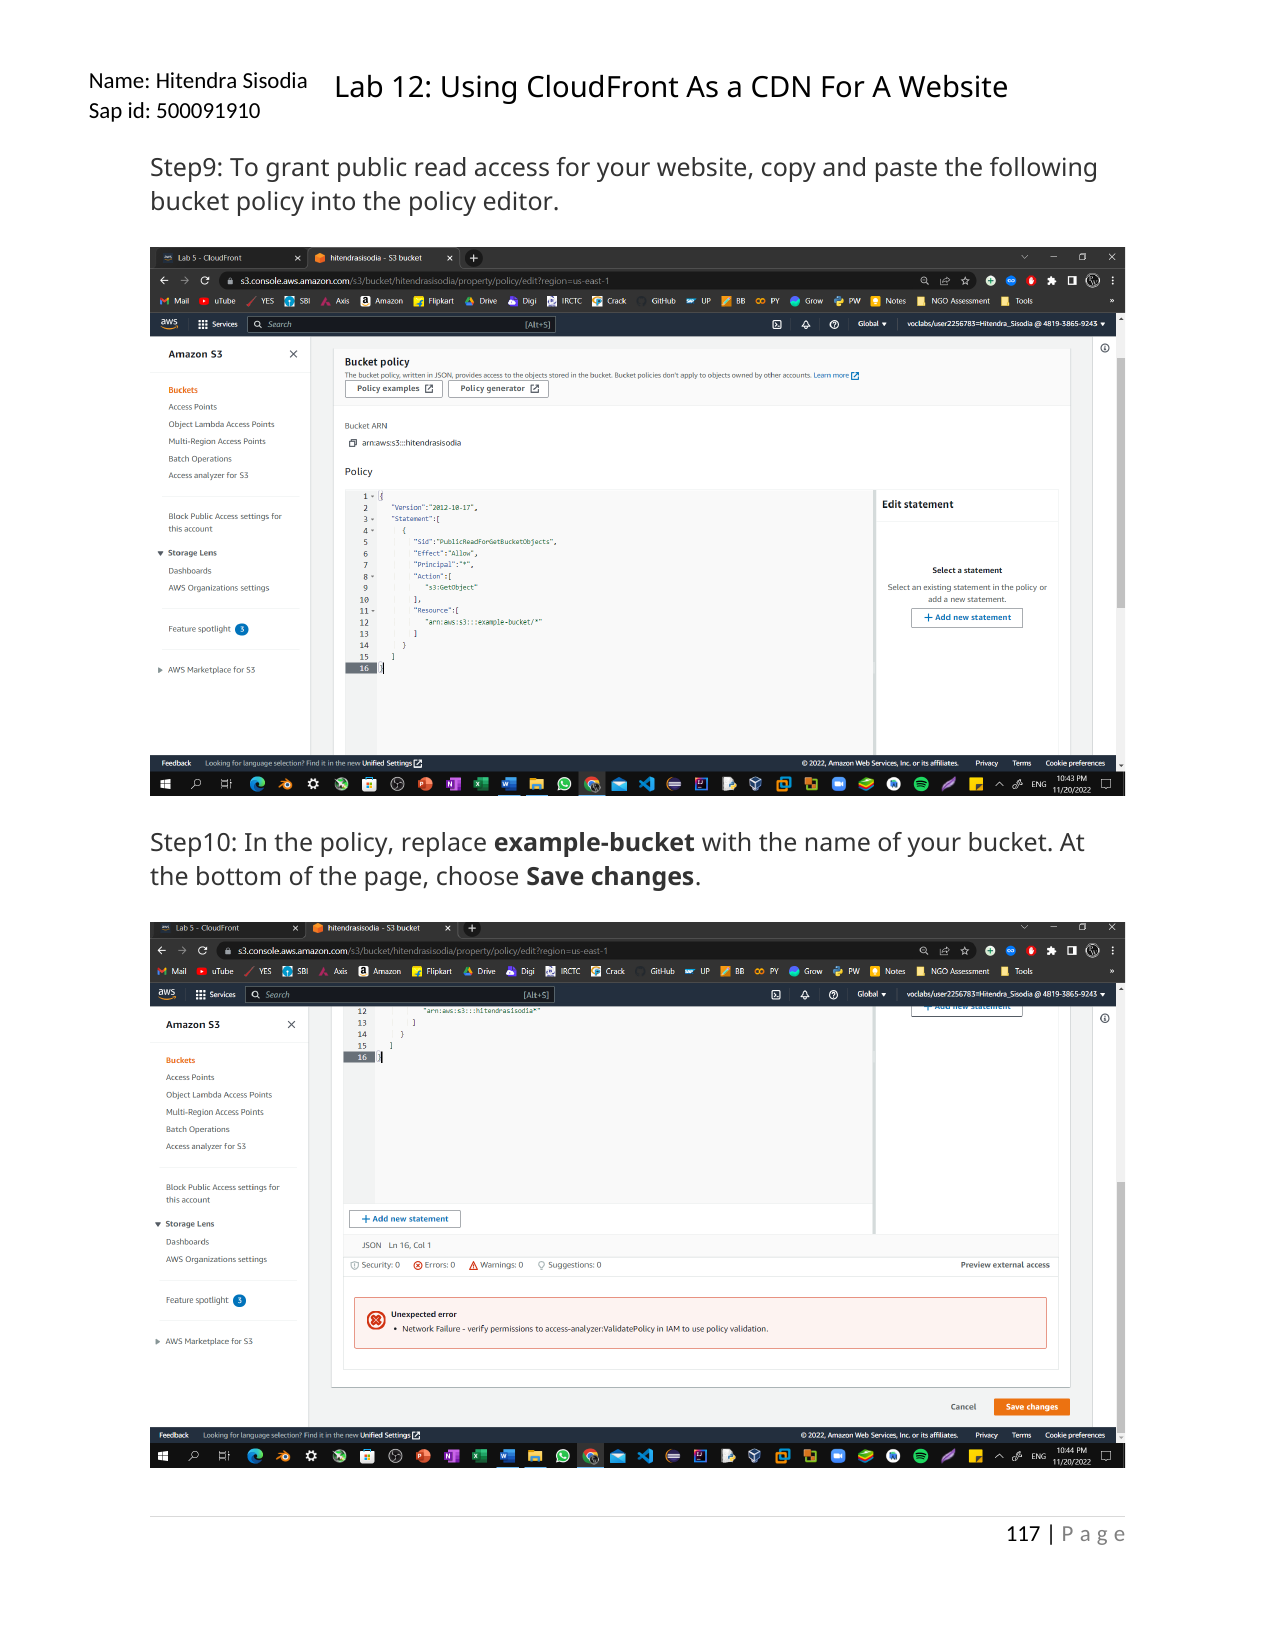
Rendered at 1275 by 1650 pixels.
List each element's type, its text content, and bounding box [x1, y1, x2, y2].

text Step9: To grant public read access for your website, copy and paste the following bucket policy into the policy editor. [560, 150, 1125, 218]
text Step10: In the policy, replace example-bucket with the name of your bucket. At the bottom of the page, choose Save changes. [150, 825, 1125, 893]
